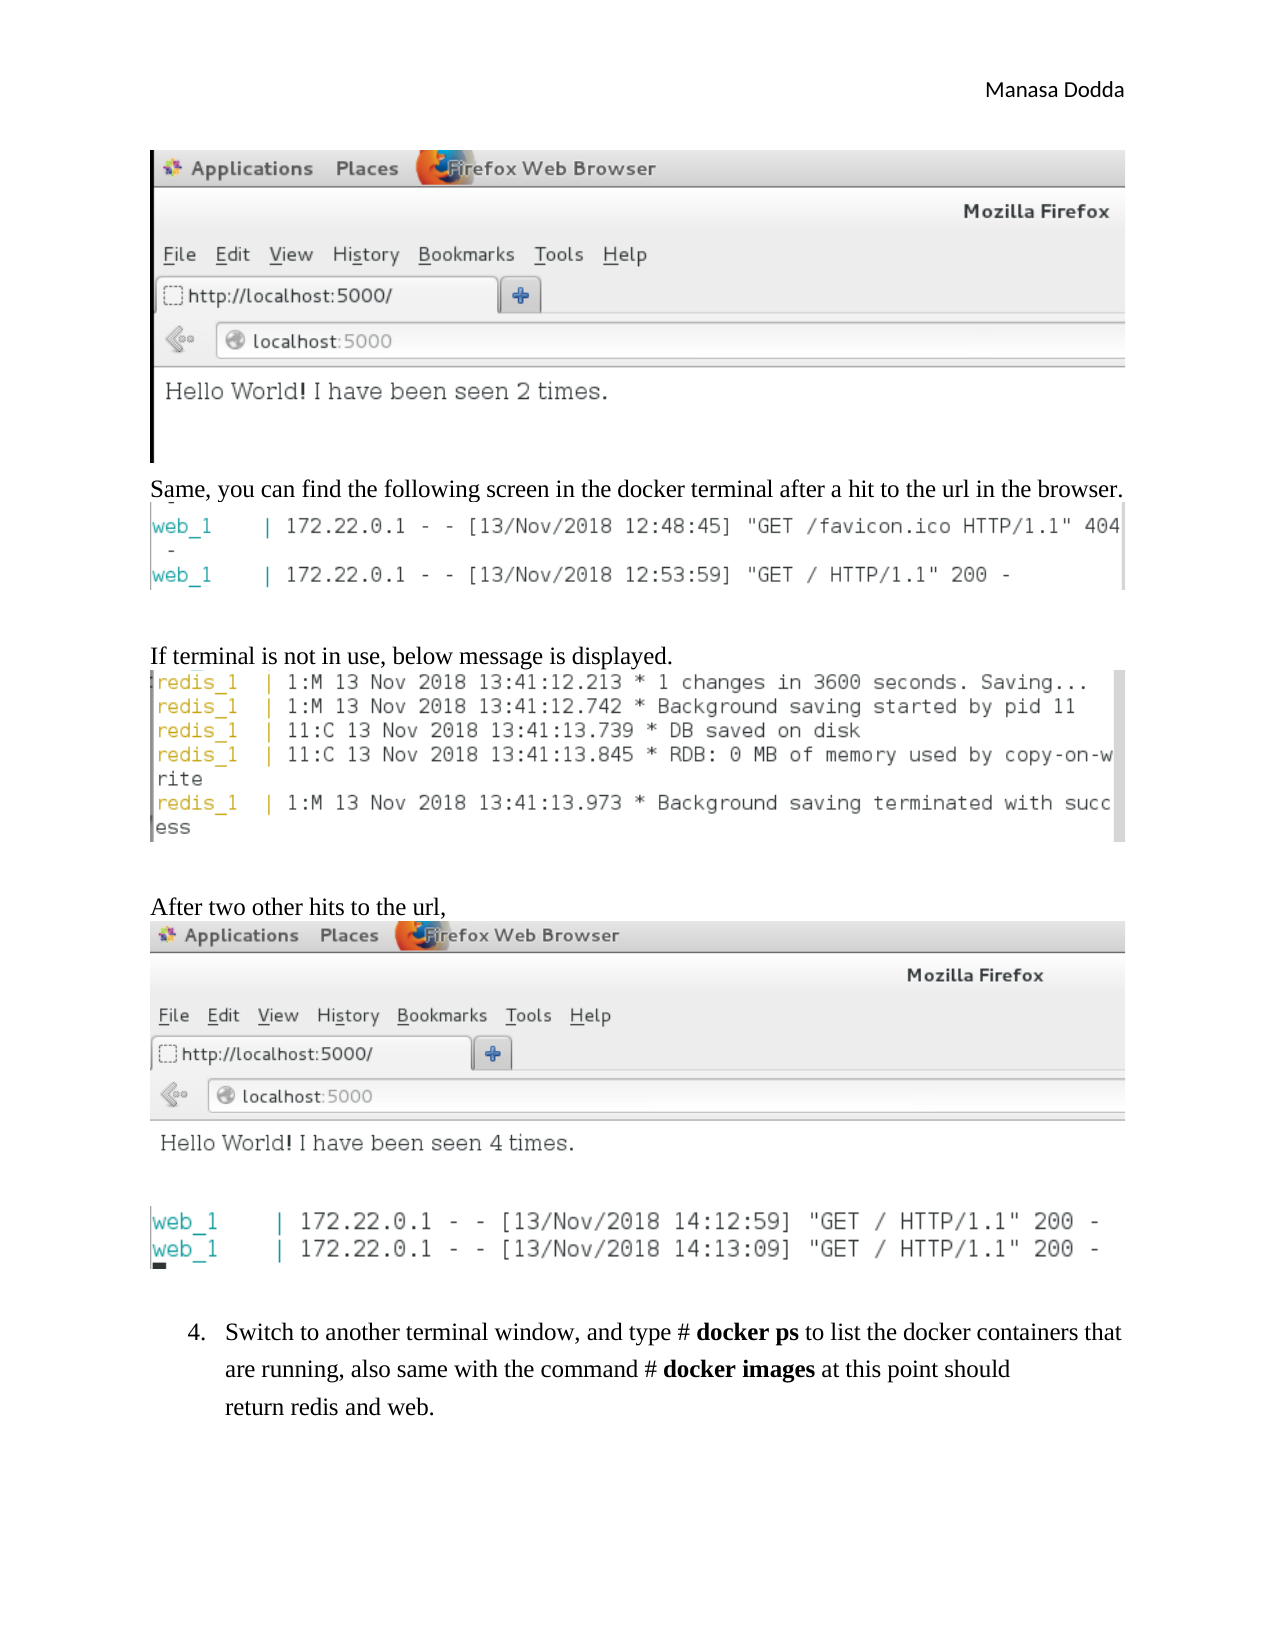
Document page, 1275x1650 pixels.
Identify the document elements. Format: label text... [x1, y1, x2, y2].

list Switch to another terminal window, and type # docker ps to list the docker containers that are running, also same with the command # docker images at this point should return redis and web. [187, 1308, 1125, 1421]
text If terminal is not in use, below message is displayed. [150, 630, 1125, 670]
picture [150, 502, 1125, 590]
text After two other hits to the url, [150, 881, 1125, 921]
picture [150, 921, 1125, 1269]
picture [150, 670, 1125, 842]
text Same, you can find the following screen in the docker terminal after a hit to the url in the browser. [150, 463, 1125, 502]
picture [150, 150, 1125, 463]
